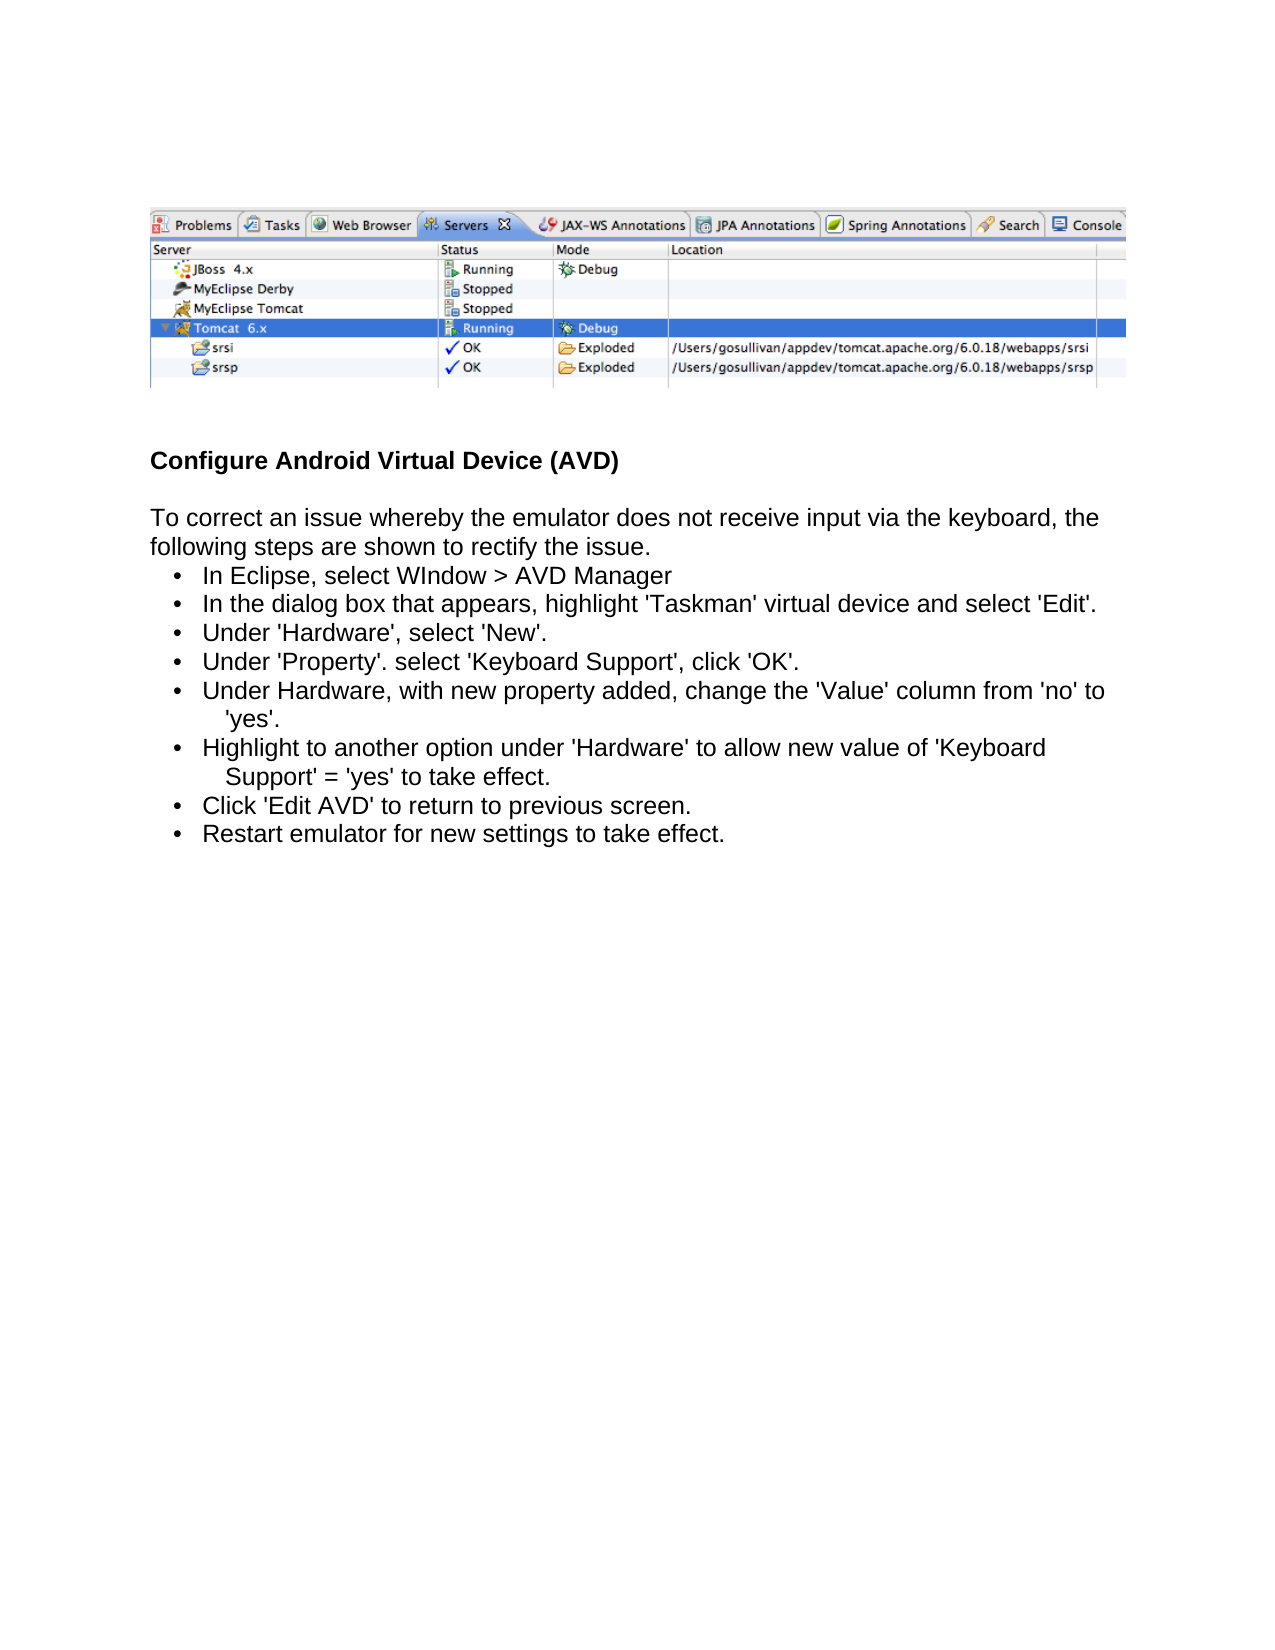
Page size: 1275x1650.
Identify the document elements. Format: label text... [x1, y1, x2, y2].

subtitle Configure Android Virtual Device (AVD) [150, 446, 1125, 474]
list Highlight to another option under 'Hardware' to allow new value of 'Keyboard Support' = 'yes' to take effect. [173, 733, 1125, 791]
list Under 'Hardware', select 'New'. [173, 618, 1125, 647]
list Under 'Property'. select 'Keyboard Support', click 'OK'. [173, 647, 1125, 676]
list In the dialog box that appears, highlight 'Taskman' virtual device and select 'Edit'. [173, 589, 1125, 618]
list In Eclipse, select WIndow > AVD Manager [173, 561, 1125, 589]
list Under Hardware, with new property added, change the 'Value' column from 'no' to 'yes'. [173, 676, 1125, 733]
text To correct an issue whereby the emulator does not receive input via the keyboard, the following steps are shown to rectify the issue. [150, 503, 1125, 561]
list Click 'Edit AVD' to return to previous screen. [173, 791, 1125, 819]
list Restart emulator for new settings to take effect. [173, 819, 1125, 848]
picture [150, 207, 1126, 388]
